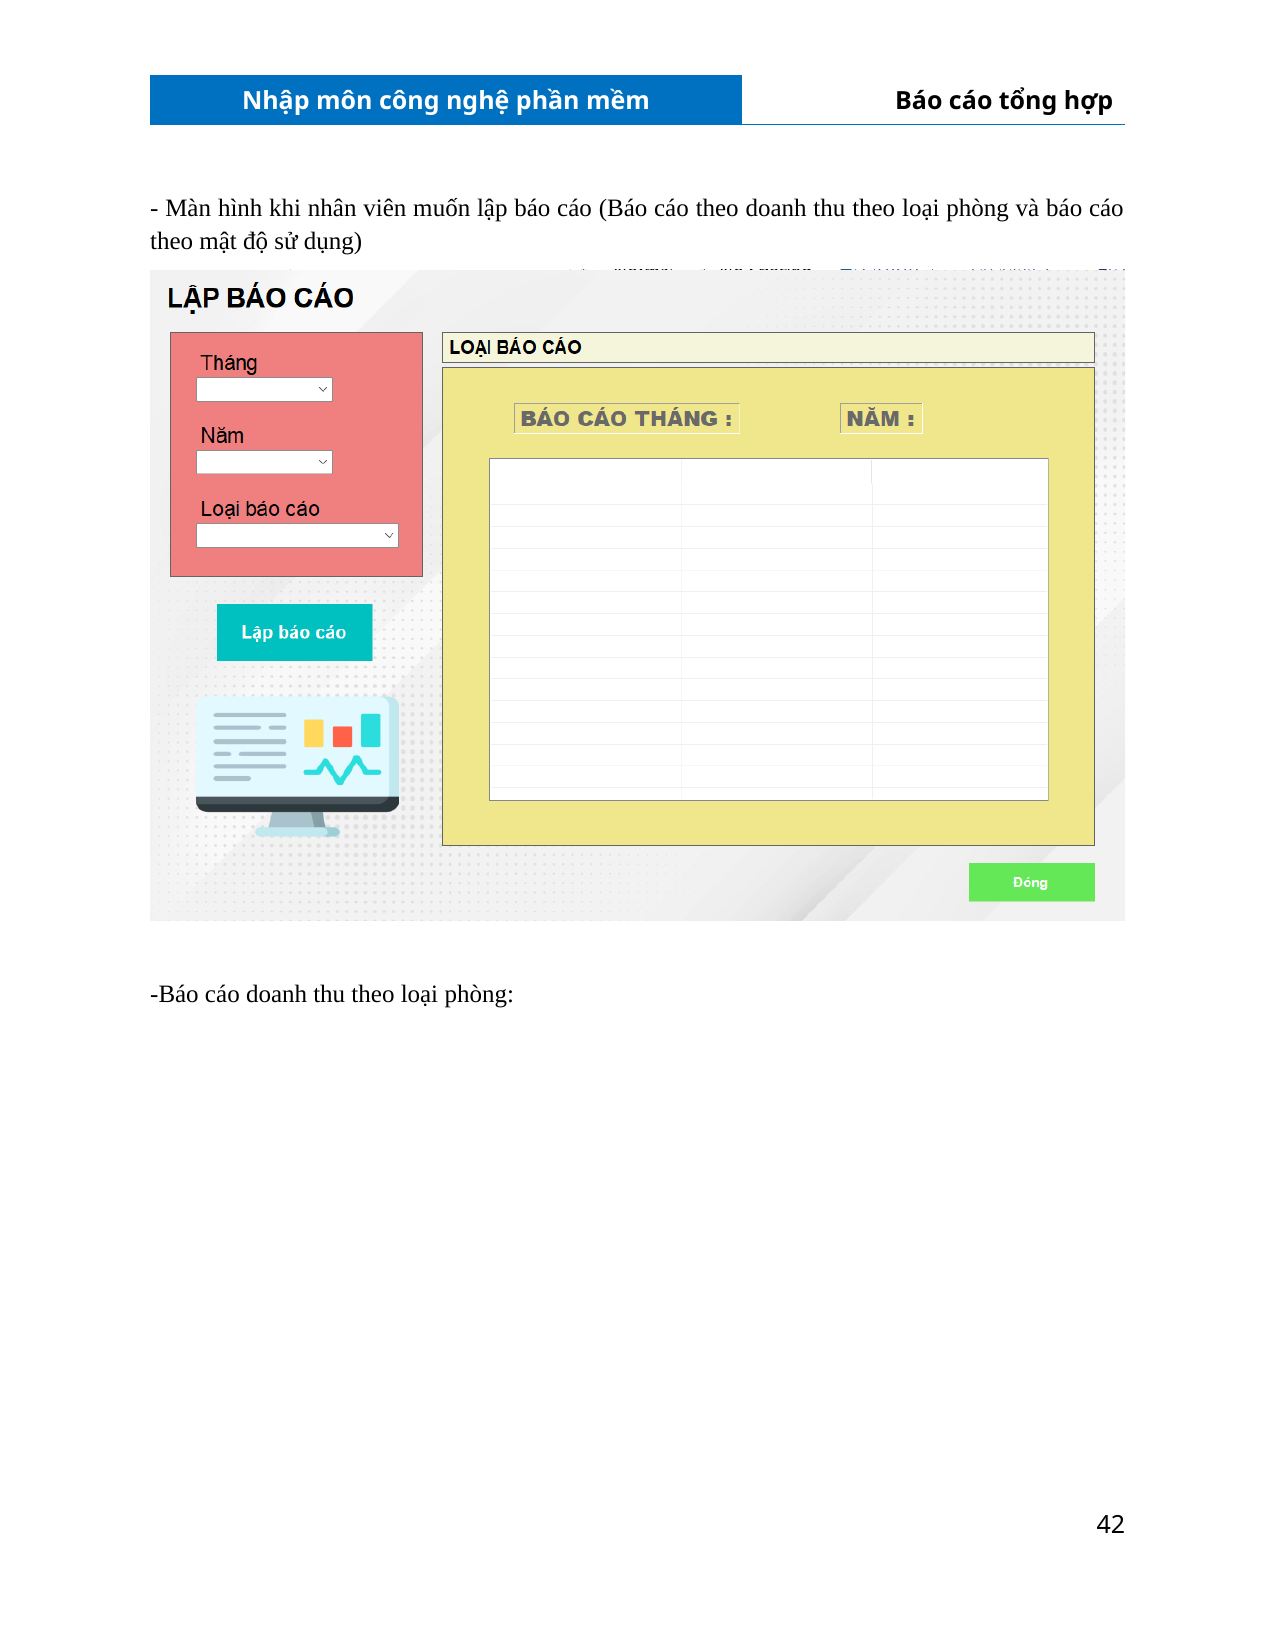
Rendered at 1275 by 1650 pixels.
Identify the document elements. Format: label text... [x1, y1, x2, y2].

picture [150, 269, 1125, 921]
text -Báo cáo doanh thu theo loại phòng: [150, 979, 1125, 1008]
text - Màn hình khi nhân viên muốn lập báo cáo (Báo cáo theo doanh thu theo loại phòng và báo cáo theo mật độ sử dụng) [150, 193, 1125, 255]
